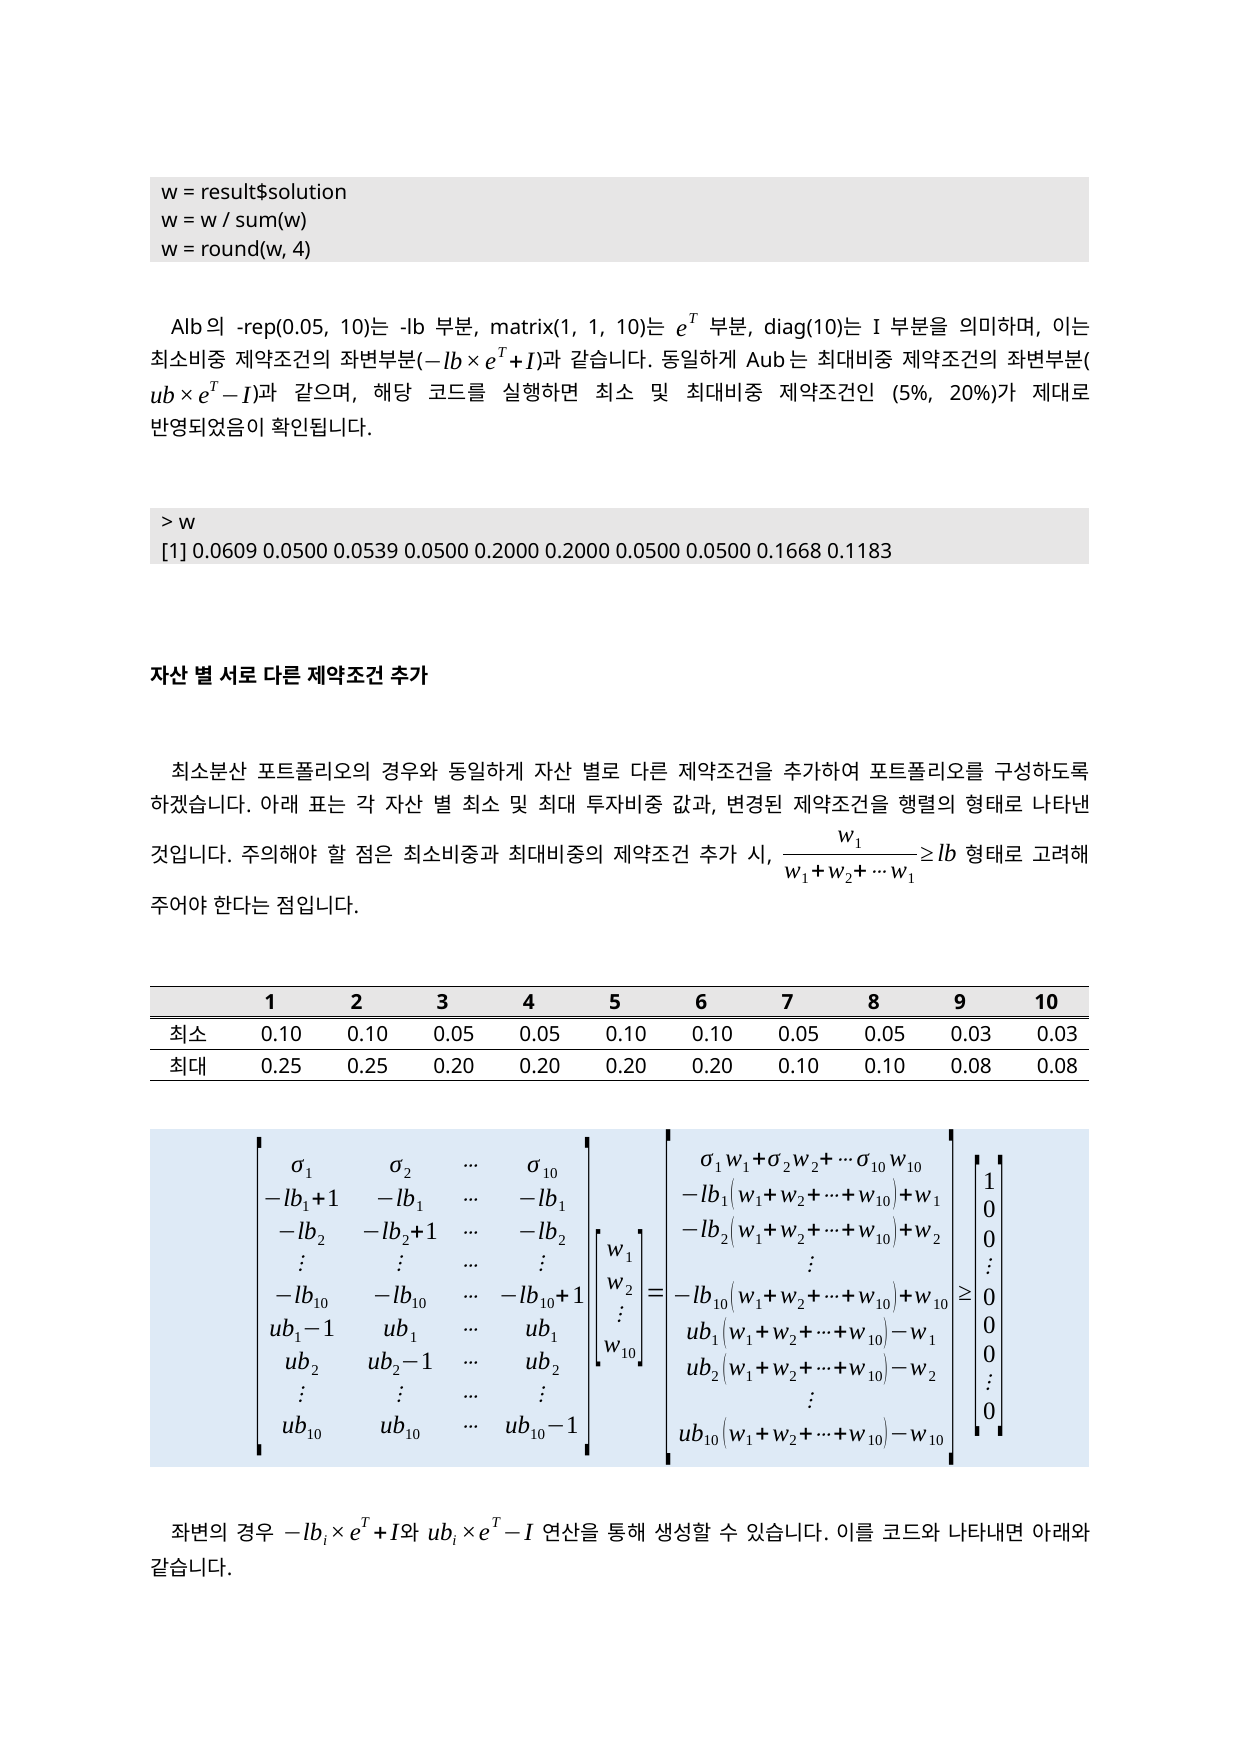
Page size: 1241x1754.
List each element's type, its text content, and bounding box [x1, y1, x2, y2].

table_cell 0.20 [658, 1050, 744, 1080]
table_header 8 [830, 987, 917, 1016]
table_cell 0.05 [830, 1019, 917, 1049]
table_cell 0.10 [658, 1019, 744, 1049]
table_cell 0.08 [917, 1050, 1003, 1080]
table_header 7 [744, 987, 830, 1016]
table_cell 0.03 [1003, 1019, 1089, 1049]
table_cell 0.20 [572, 1050, 658, 1080]
table_cell 0.20 [486, 1050, 572, 1080]
text 자산 별 서로 다른 제약조건 추가 [150, 659, 1090, 689]
table_header 1 [227, 987, 313, 1016]
table_header 4 [486, 987, 572, 1016]
table_header 3 [399, 987, 486, 1016]
table_header > w [1] 0.0609 0.0500 0.0539 0.0500 0.2000 0.2000 0.0500 0.0500 0.1668 0.1183 [150, 508, 1089, 564]
table_cell 0.10 [744, 1050, 830, 1080]
table_cell 최대 [150, 1050, 227, 1080]
table_cell 0.05 [399, 1019, 486, 1049]
table_cell 0.10 [830, 1050, 917, 1080]
table_header [150, 987, 227, 1016]
table_cell 최소 [150, 1019, 227, 1049]
text 좌변의 경우 와 연산을 통해 생성할 수 있습니다. 이를 코드와 나타내면 아래와 같습니다. [150, 1514, 1090, 1581]
table_header 9 [917, 987, 1003, 1016]
table_cell 0.20 [399, 1050, 486, 1080]
table_header 2 [313, 987, 399, 1016]
table_cell 0.10 [227, 1019, 313, 1049]
table_cell 0.05 [744, 1019, 830, 1049]
table_header [150, 1129, 1089, 1467]
table_cell 0.05 [486, 1019, 572, 1049]
text Alb의 -rep(0.05, 10)는 -lb 부분, matrix(1, 1, 10)는 부분, diag(10)는 I 부분을 의미하며, 이는 최소비중 제약조건의 좌변부분()과 같습니다. 동일하게 Aub는 최대비중 제약조건의 좌변부분()과 같으며, 해당 코드를 실행하면 최소 및 최대비중 제약조건인 (5%, 20%)가 제대로 반영되었음이 확인됩니다. [150, 310, 1090, 441]
table_cell 0.03 [917, 1019, 1003, 1049]
table_cell 0.10 [313, 1019, 399, 1049]
text 최소분산 포트폴리오의 경우와 동일하게 자산 별로 다른 제약조건을 추가하여 포트폴리오를 구성하도록 하겠습니다. 아래 표는 각 자산 별 최소 및 최대 투자비중 값과, 변경된 제약조건을 행렬의 형태로 나타낸 것입니다. 주의해야 할 점은 최소비중과 최대비중의 제약조건 추가 시, 형태로 고려해 주어야 한다는 점입니다. [150, 755, 1090, 920]
table_header 10 [1003, 987, 1089, 1016]
table_cell 0.08 [1003, 1050, 1089, 1080]
table_header 5 [572, 987, 658, 1016]
table_cell 0.25 [313, 1050, 399, 1080]
table_header 6 [658, 987, 744, 1016]
table_cell 0.10 [572, 1019, 658, 1049]
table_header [150, 177, 1089, 262]
table_cell 0.25 [227, 1050, 313, 1080]
